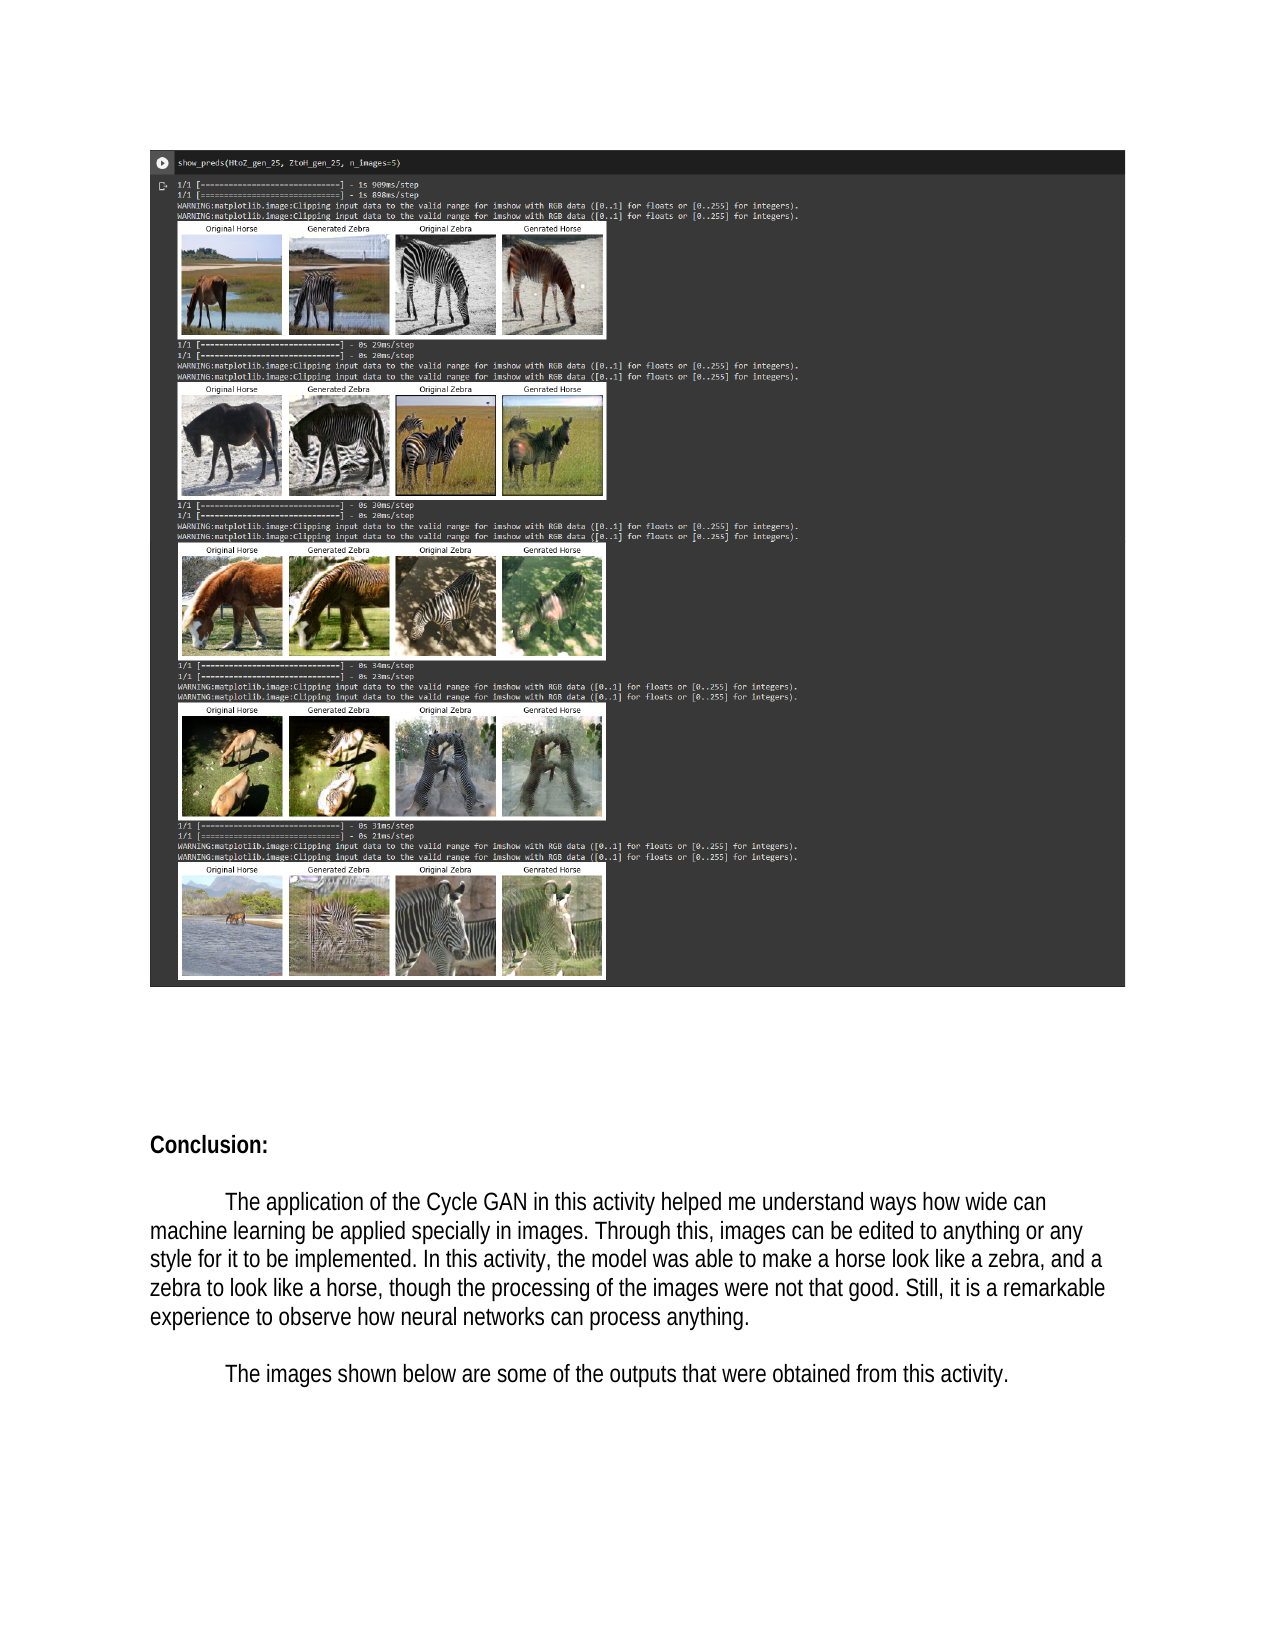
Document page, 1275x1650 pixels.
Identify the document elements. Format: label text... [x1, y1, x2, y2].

text The application of the Cycle GAN in this activity helped me understand ways how wide can machine learning be applied specially in images. Through this, images can be edited to anything or any style for it to be implemented. In this activity, the model was able to make a horse look like a zebra, and a zebra to look like a horse, though the processing of the images were not that good. Still, it is a remarkable experience to observe how neural networks can process anything. [150, 1187, 1125, 1330]
text Conclusion: [150, 1130, 1125, 1158]
picture [150, 150, 1125, 987]
text The images shown below are some of the outputs that were obtained from this activity. [150, 1359, 1125, 1388]
